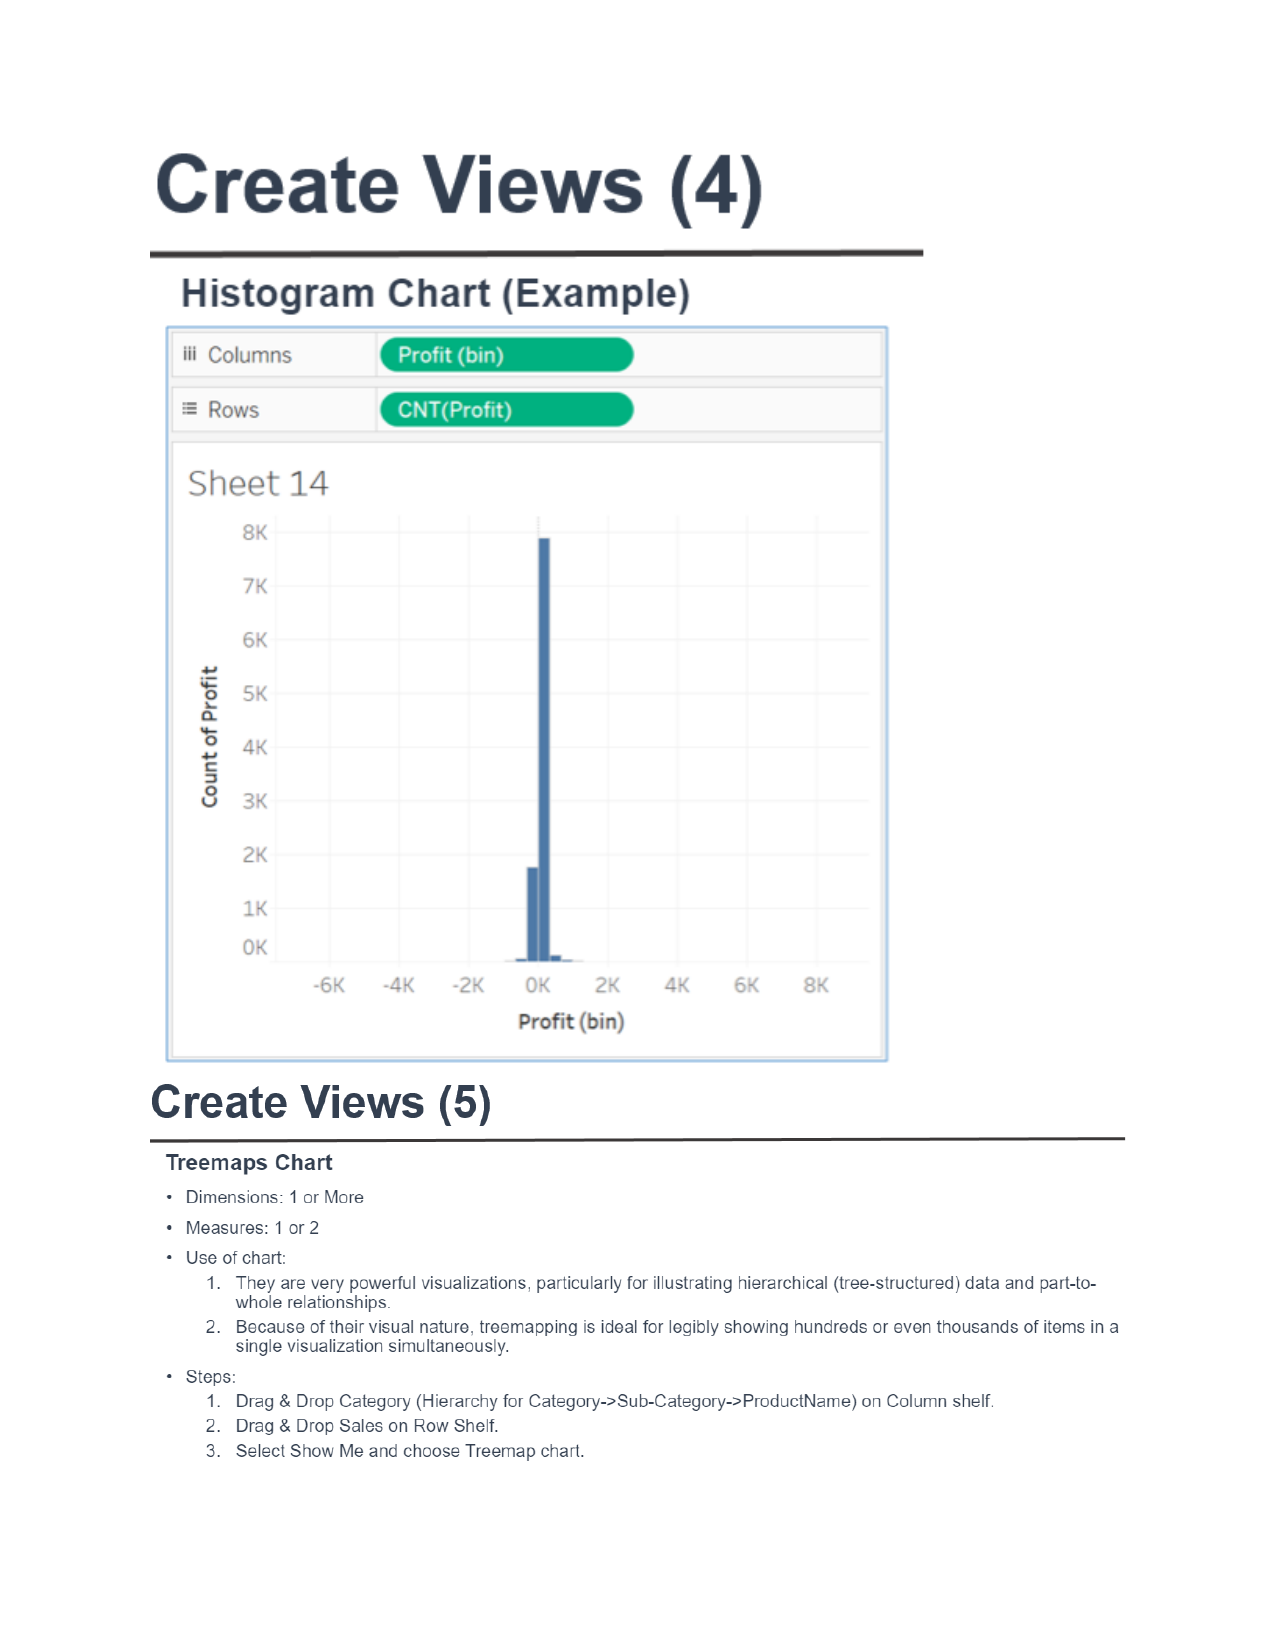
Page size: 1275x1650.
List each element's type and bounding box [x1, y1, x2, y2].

picture [150, 1083, 1125, 1476]
picture [150, 150, 924, 1080]
